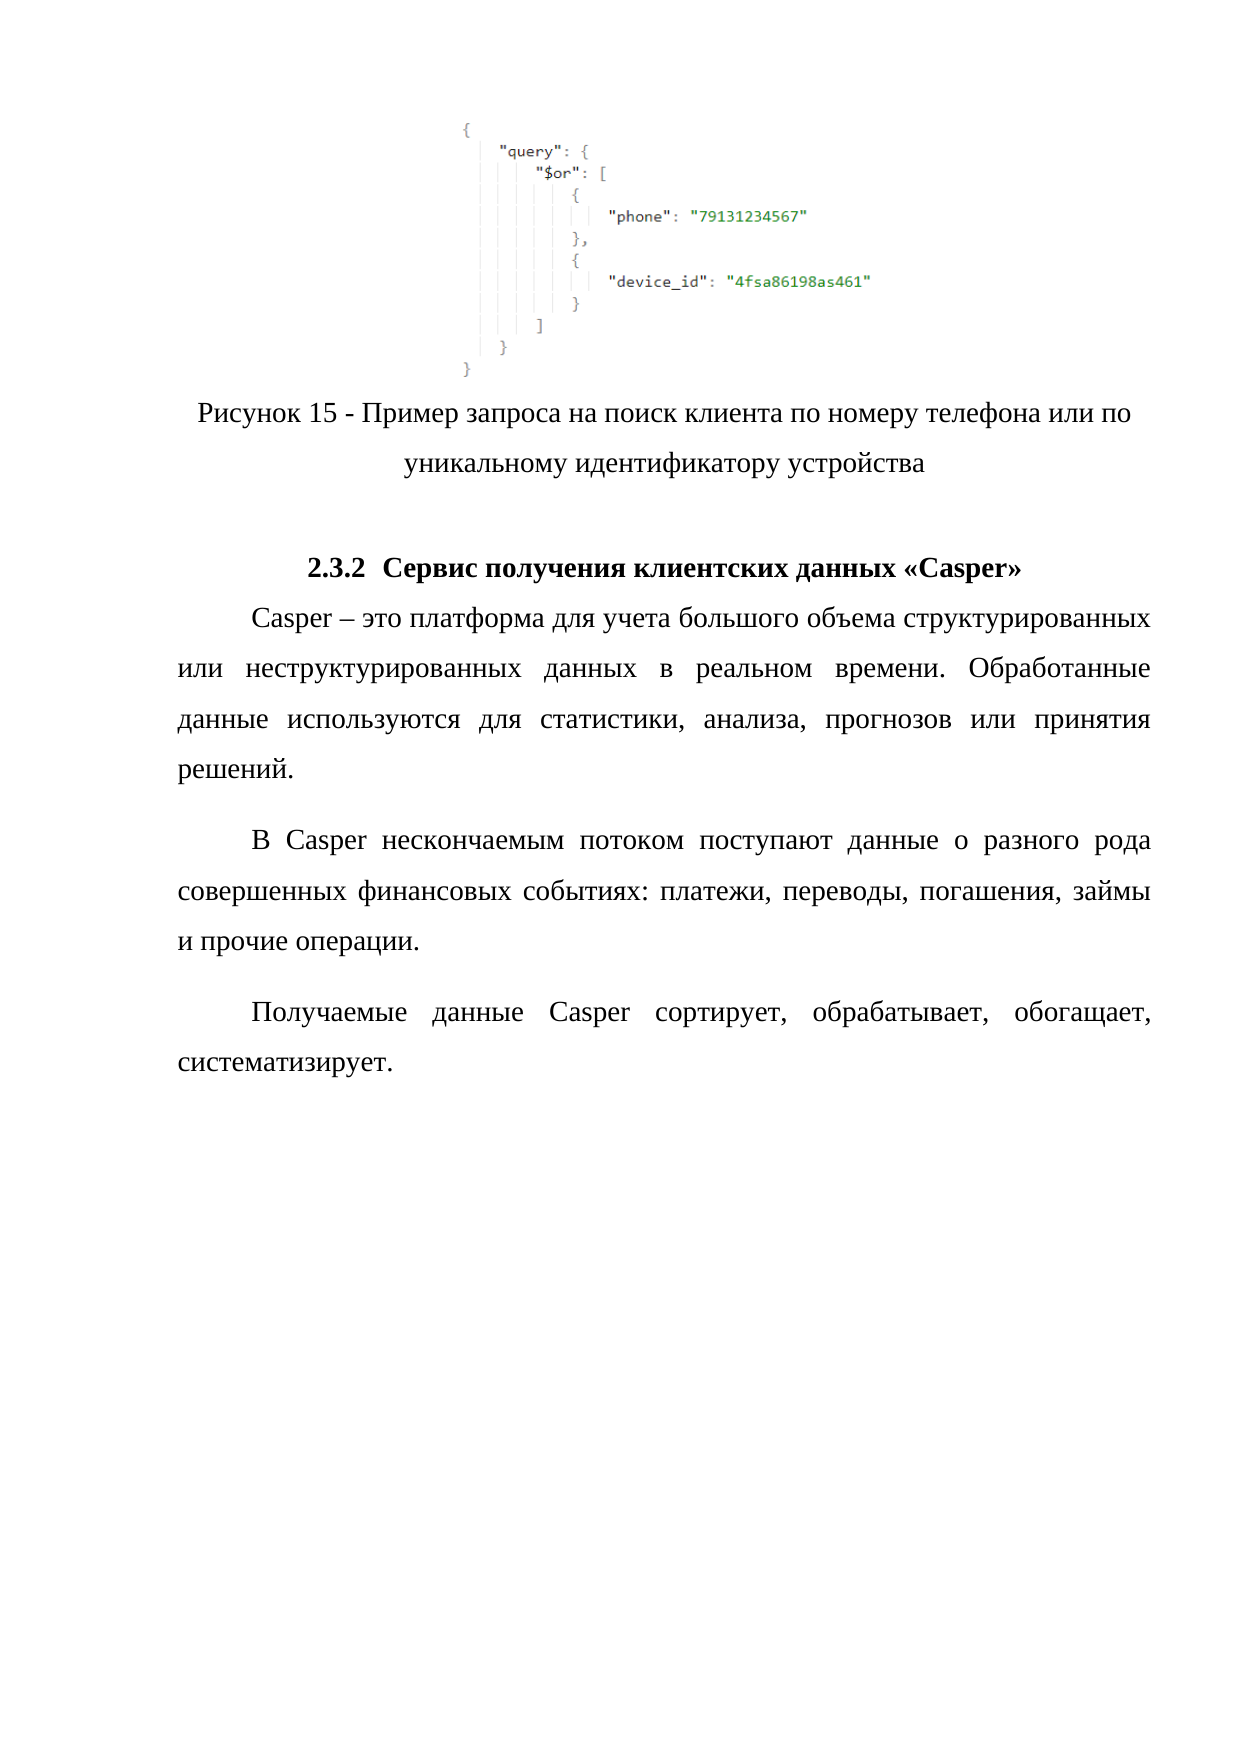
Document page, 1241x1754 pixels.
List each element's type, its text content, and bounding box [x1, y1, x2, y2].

text Получаемые данные Casper сортирует, обрабатывает, обогащает, систематизирует. [177, 994, 1152, 1078]
picture [458, 118, 945, 379]
text В Casper нескончаемым потоком поступают данные о разного рода совершенных финансовых событиях: платежи, переводы, погашения, займы и прочие операции. [177, 822, 1152, 956]
text Рисунок 15 - Пример запроса на поиск клиента по номеру телефона или по уникальному идентификатору устройства [177, 395, 1152, 479]
text Casper – это платформа для учета большого объема структурированных или неструктурированных данных в реальном времени. Обработанные данные используются для статистики, анализа, прогнозов или принятия решений. [177, 600, 1152, 785]
subtitle Сервис получения клиентских данных «Casper» [177, 550, 1152, 583]
